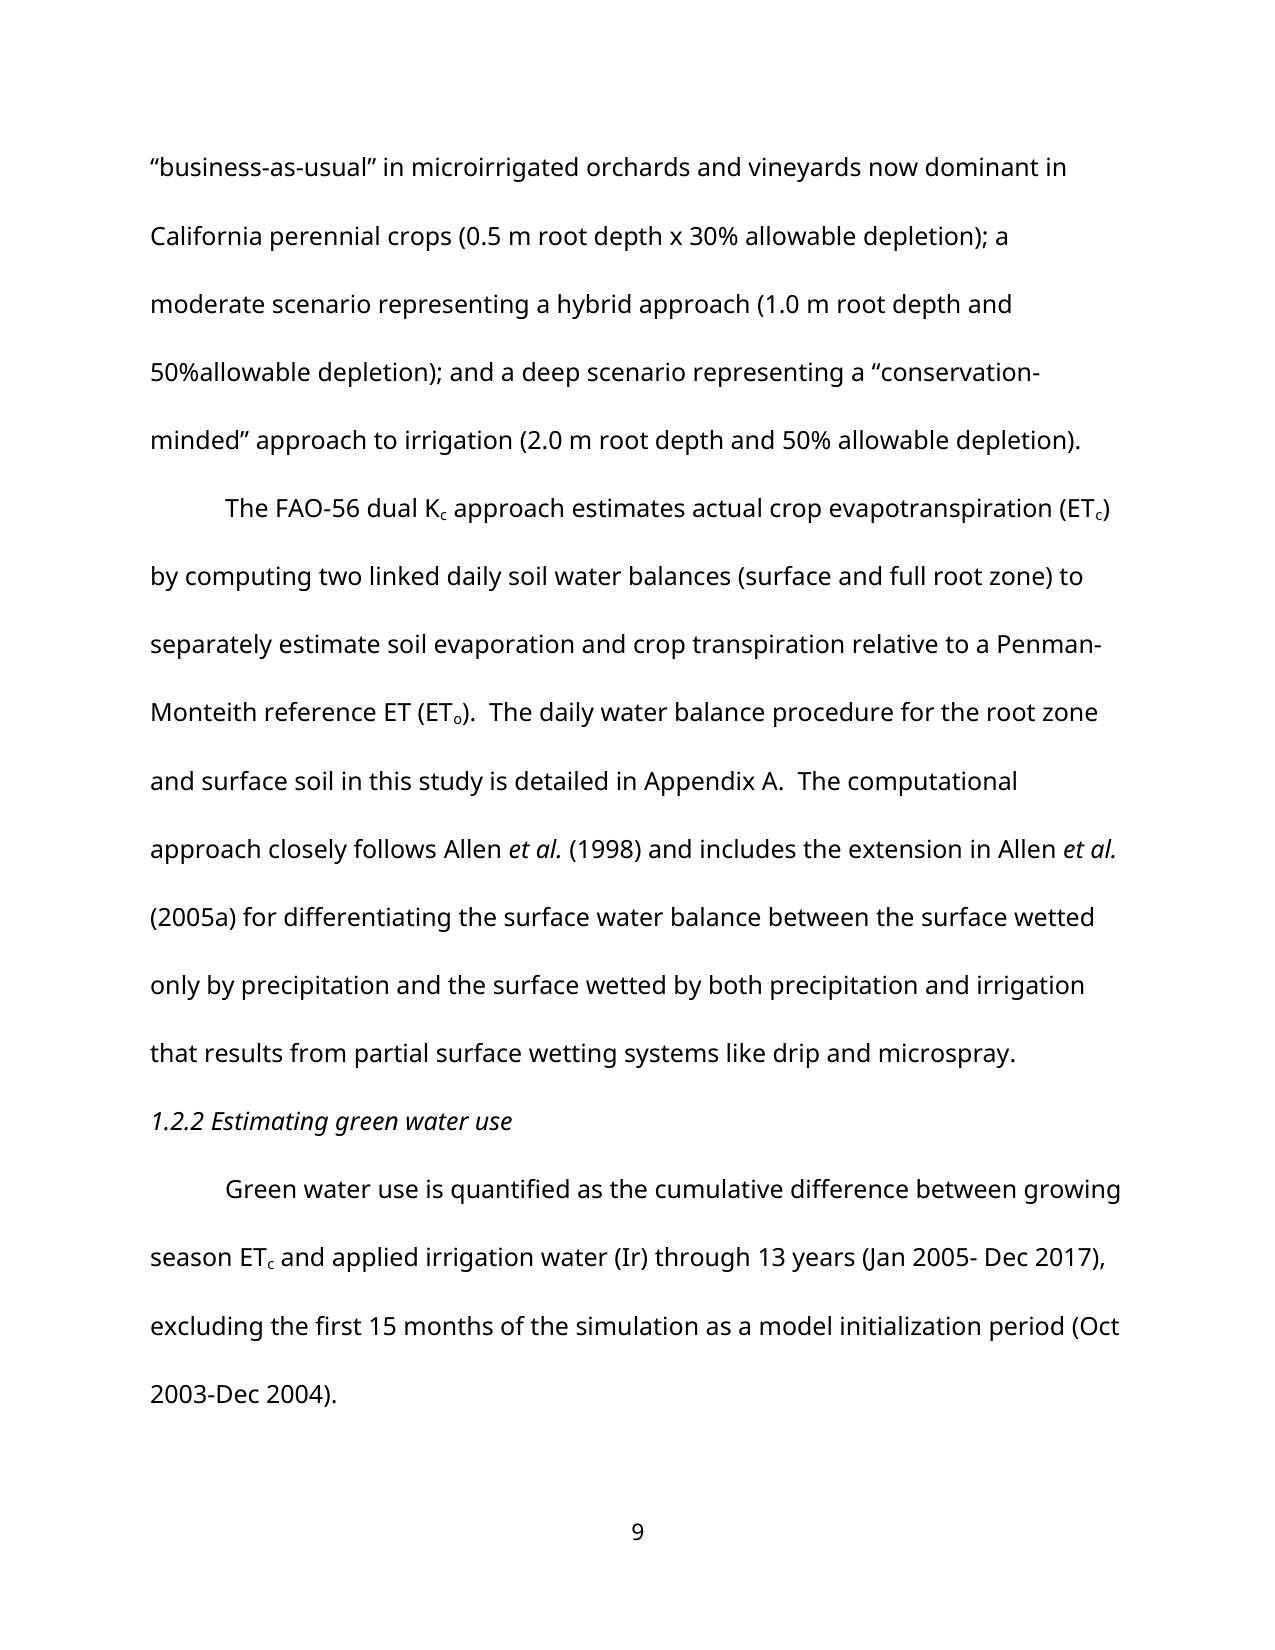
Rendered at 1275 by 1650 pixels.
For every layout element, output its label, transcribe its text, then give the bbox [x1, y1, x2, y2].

text The FAO-56 dual Kc approach estimates actual crop evapotranspiration (ETc) by computing two linked daily soil water balances (surface and full root zone) to separately estimate soil evaporation and crop transpiration relative to a Penman-Monteith reference ET (ETo). The daily water balance procedure for the root zone and surface soil in this study is detailed in Appendix A. The computational approach closely follows Allen et al. (1998) and includes the extension in Allen et al. (2005a) for differentiating the surface water balance between the surface wetted only by precipitation and the surface wetted by both precipitation and irrigation that results from partial surface wetting systems like drip and microspray. [150, 491, 1125, 1070]
text Green water use is quantified as the cumulative difference between growing season ETc and applied irrigation water (Ir) through 13 years (Jan 2005- Dec 2017), excluding the first 15 months of the simulation as a model initialization period (Oct 2003-Dec 2004). [150, 1172, 1125, 1410]
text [150, 150, 1125, 457]
text 1.2.2 Estimating green water use [150, 1104, 1125, 1138]
